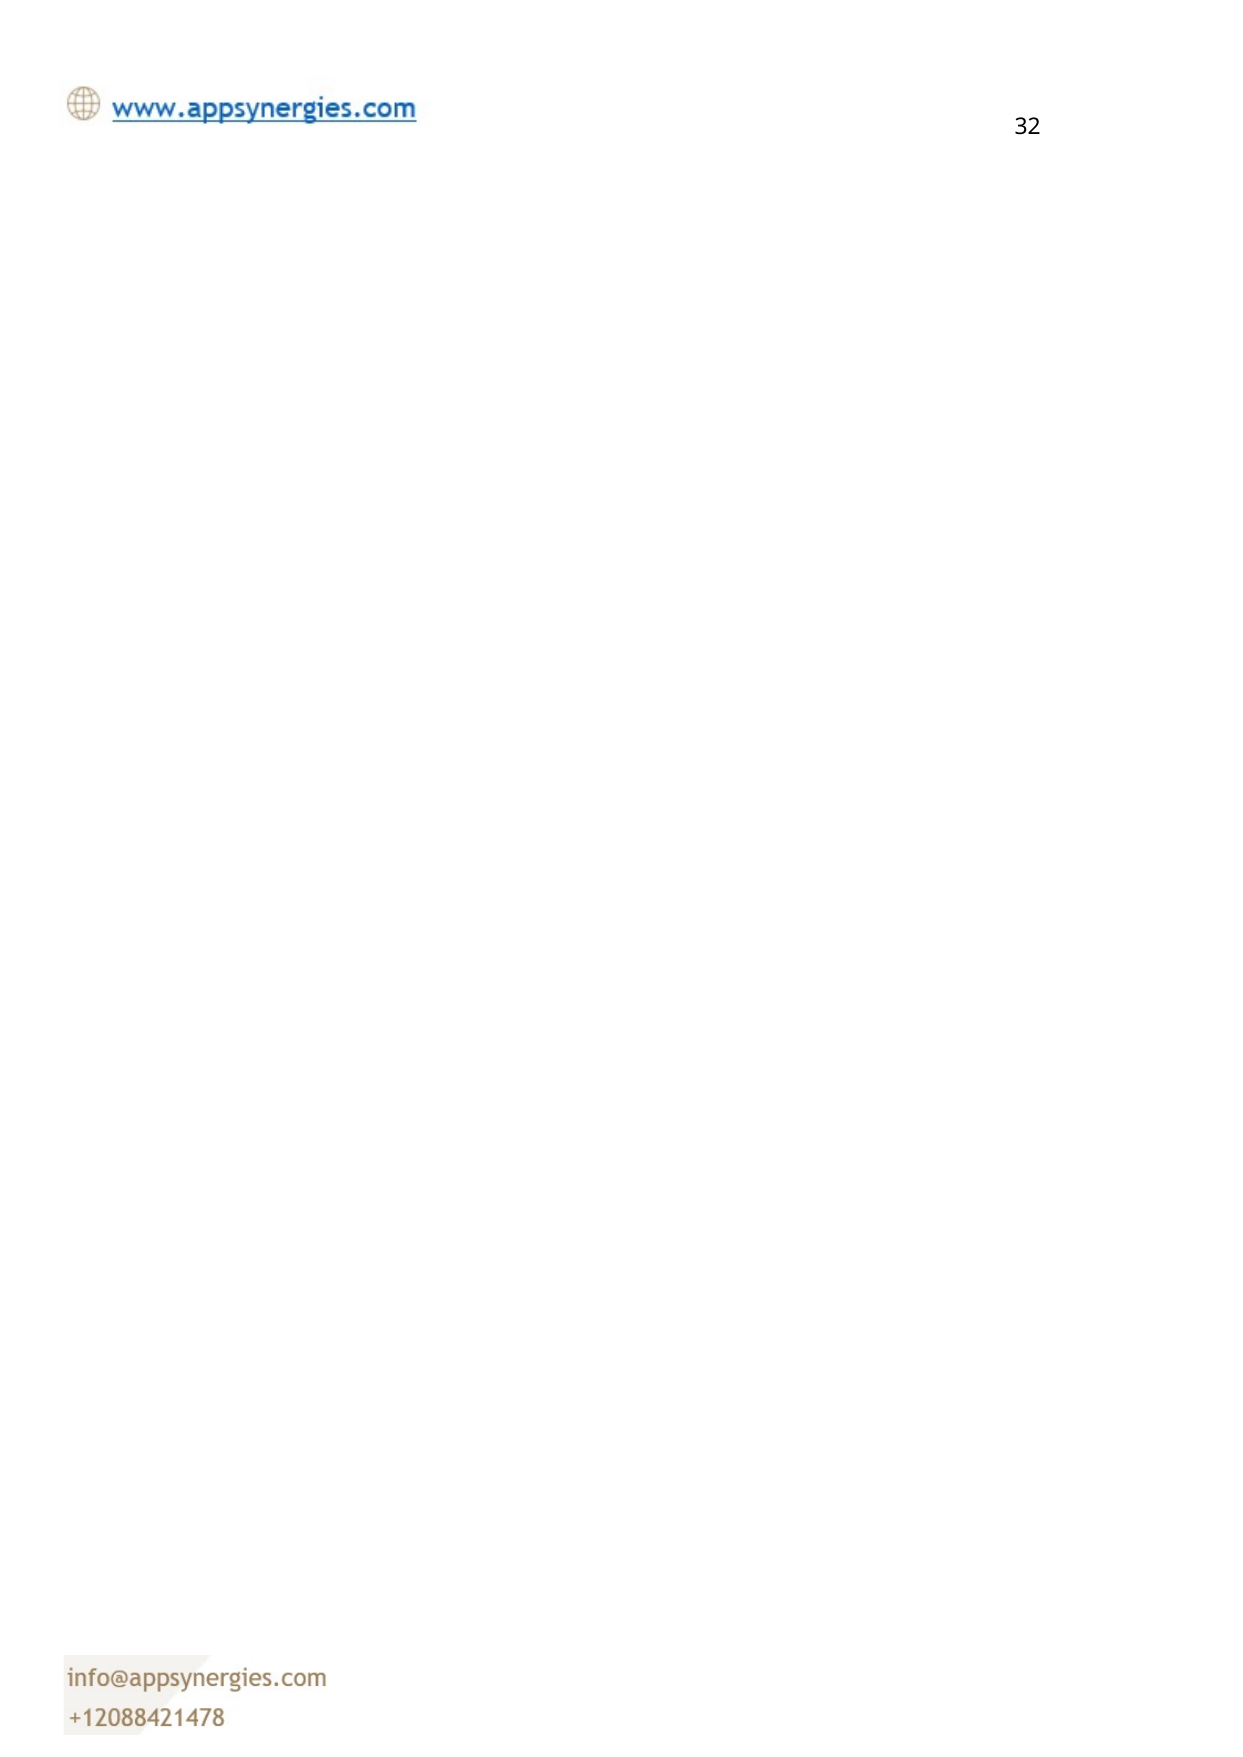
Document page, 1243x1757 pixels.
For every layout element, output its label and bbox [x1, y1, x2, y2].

picture [63, 1655, 329, 1735]
picture [58, 75, 431, 135]
